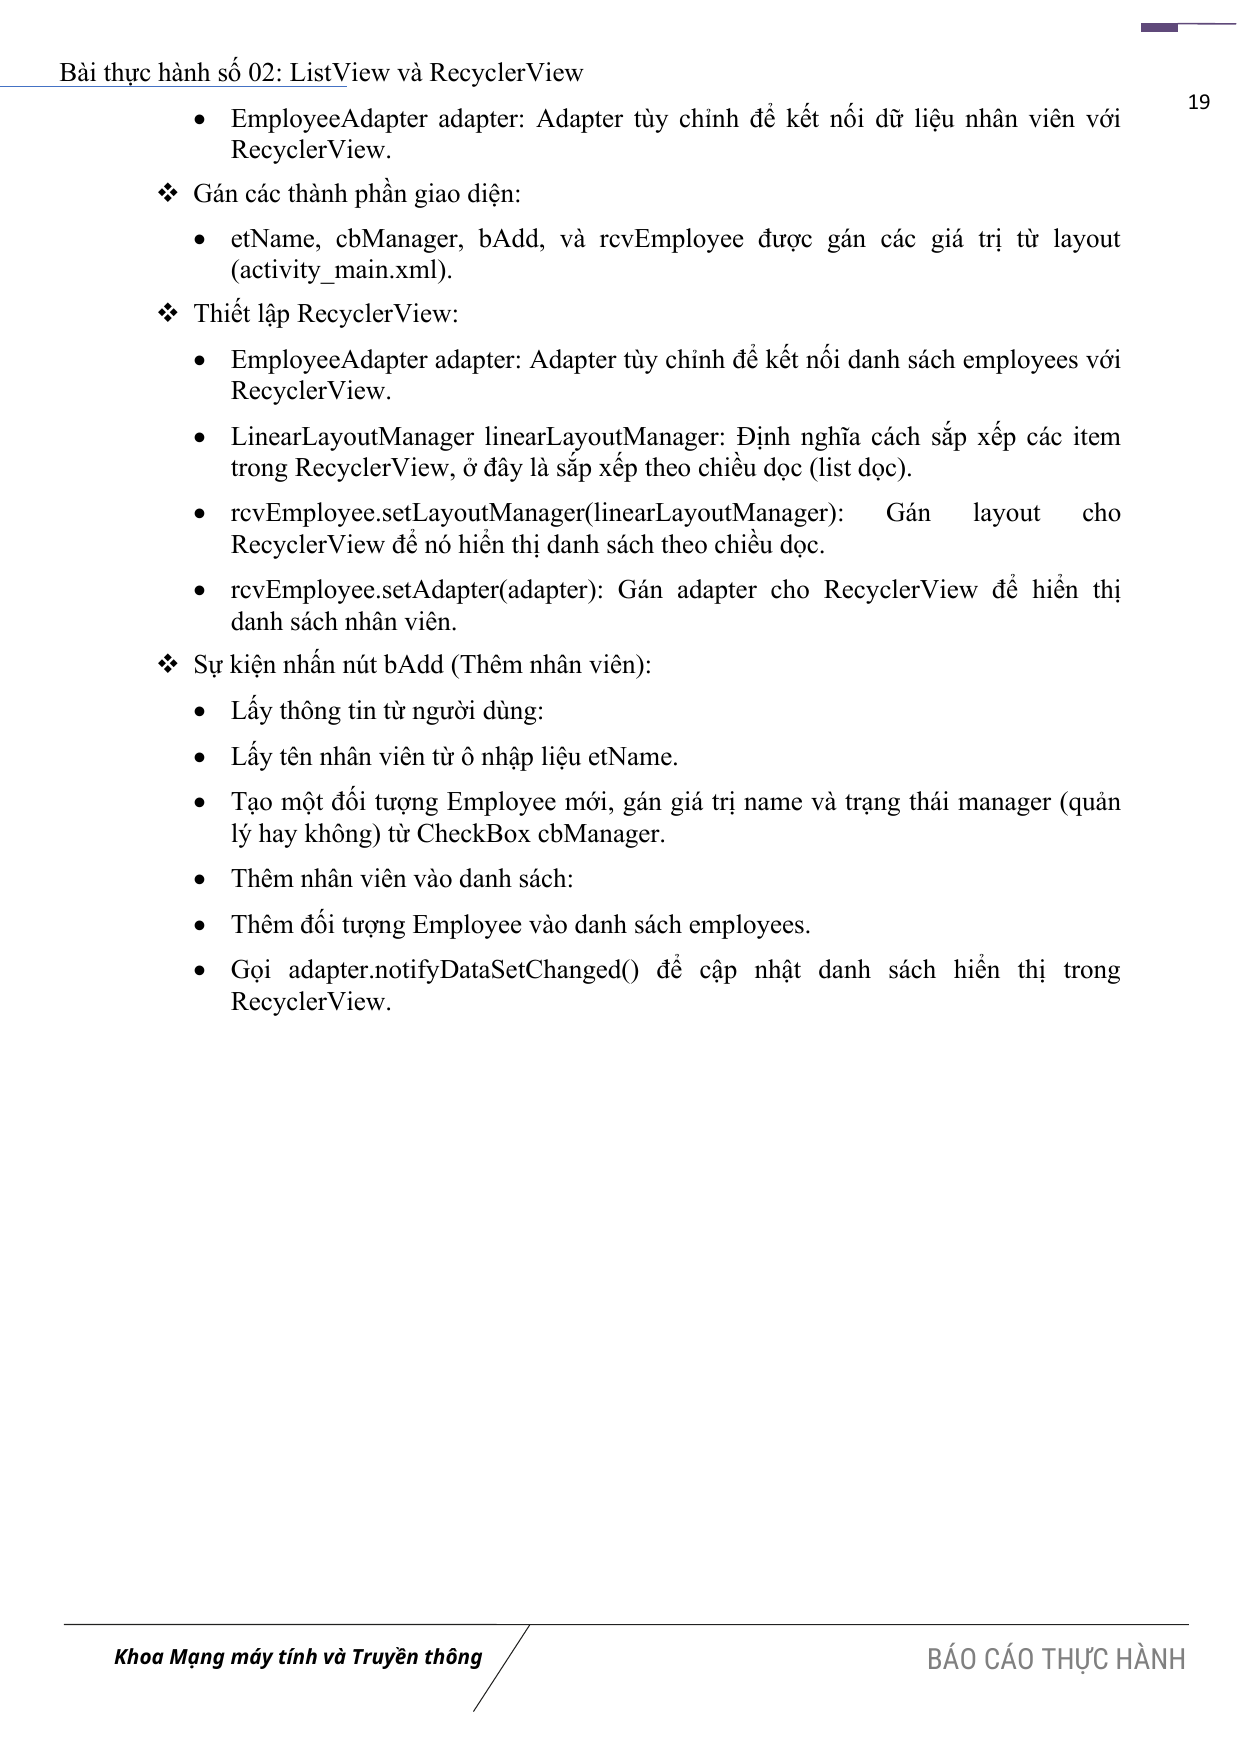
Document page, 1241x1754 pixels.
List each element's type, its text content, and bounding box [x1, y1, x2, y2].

list rcvEmployee.setAdapter(adapter): Gán adapter cho RecyclerView để hiển thị danh sách nhân viên. [193, 571, 1122, 636]
list Gọi adapter.notifyDataSetChanged() để cập nhật danh sách hiển thị trong RecyclerView. [193, 952, 1122, 1016]
list Lấy thông tin từ người dùng: [193, 692, 1122, 725]
list Thêm đối tượng Employee vào danh sách employees. [193, 906, 1122, 939]
list Thêm nhân viên vào danh sách: [193, 860, 1122, 893]
list rcvEmployee.setLayoutManager(linearLayoutManager): Gán layout cho RecyclerView để nó hiển thị danh sách theo chiều dọc. [193, 494, 1122, 559]
list Tạo một đối tượng Employee mới, gán giá trị name và trạng thái manager (quản lý hay không) từ CheckBox cbManager. [193, 783, 1122, 848]
list Lấy tên nhân viên từ ô nhập liệu etName. [193, 738, 1122, 771]
list EmployeeAdapter adapter: Adapter tùy chỉnh để kết nối dữ liệu nhân viên với RecyclerView. [193, 100, 1122, 164]
list etName, cbManager, bAdd, và rcvEmployee được gán các giá trị từ layout (activity_main.xml). [193, 220, 1122, 285]
list Gán các thành phần giao diện: [156, 177, 1122, 208]
list Sự kiện nhấn nút bAdd (Thêm nhân viên): [156, 648, 1122, 679]
list LinearLayoutManager linearLayoutManager: Định nghĩa cách sắp xếp các item trong RecyclerView, ở đây là sắp xếp theo chiều dọc (list dọc). [193, 418, 1122, 482]
list EmployeeAdapter adapter: Adapter tùy chỉnh để kết nối danh sách employees với RecyclerView. [193, 341, 1122, 405]
list Thiết lập RecyclerView: [156, 297, 1122, 328]
